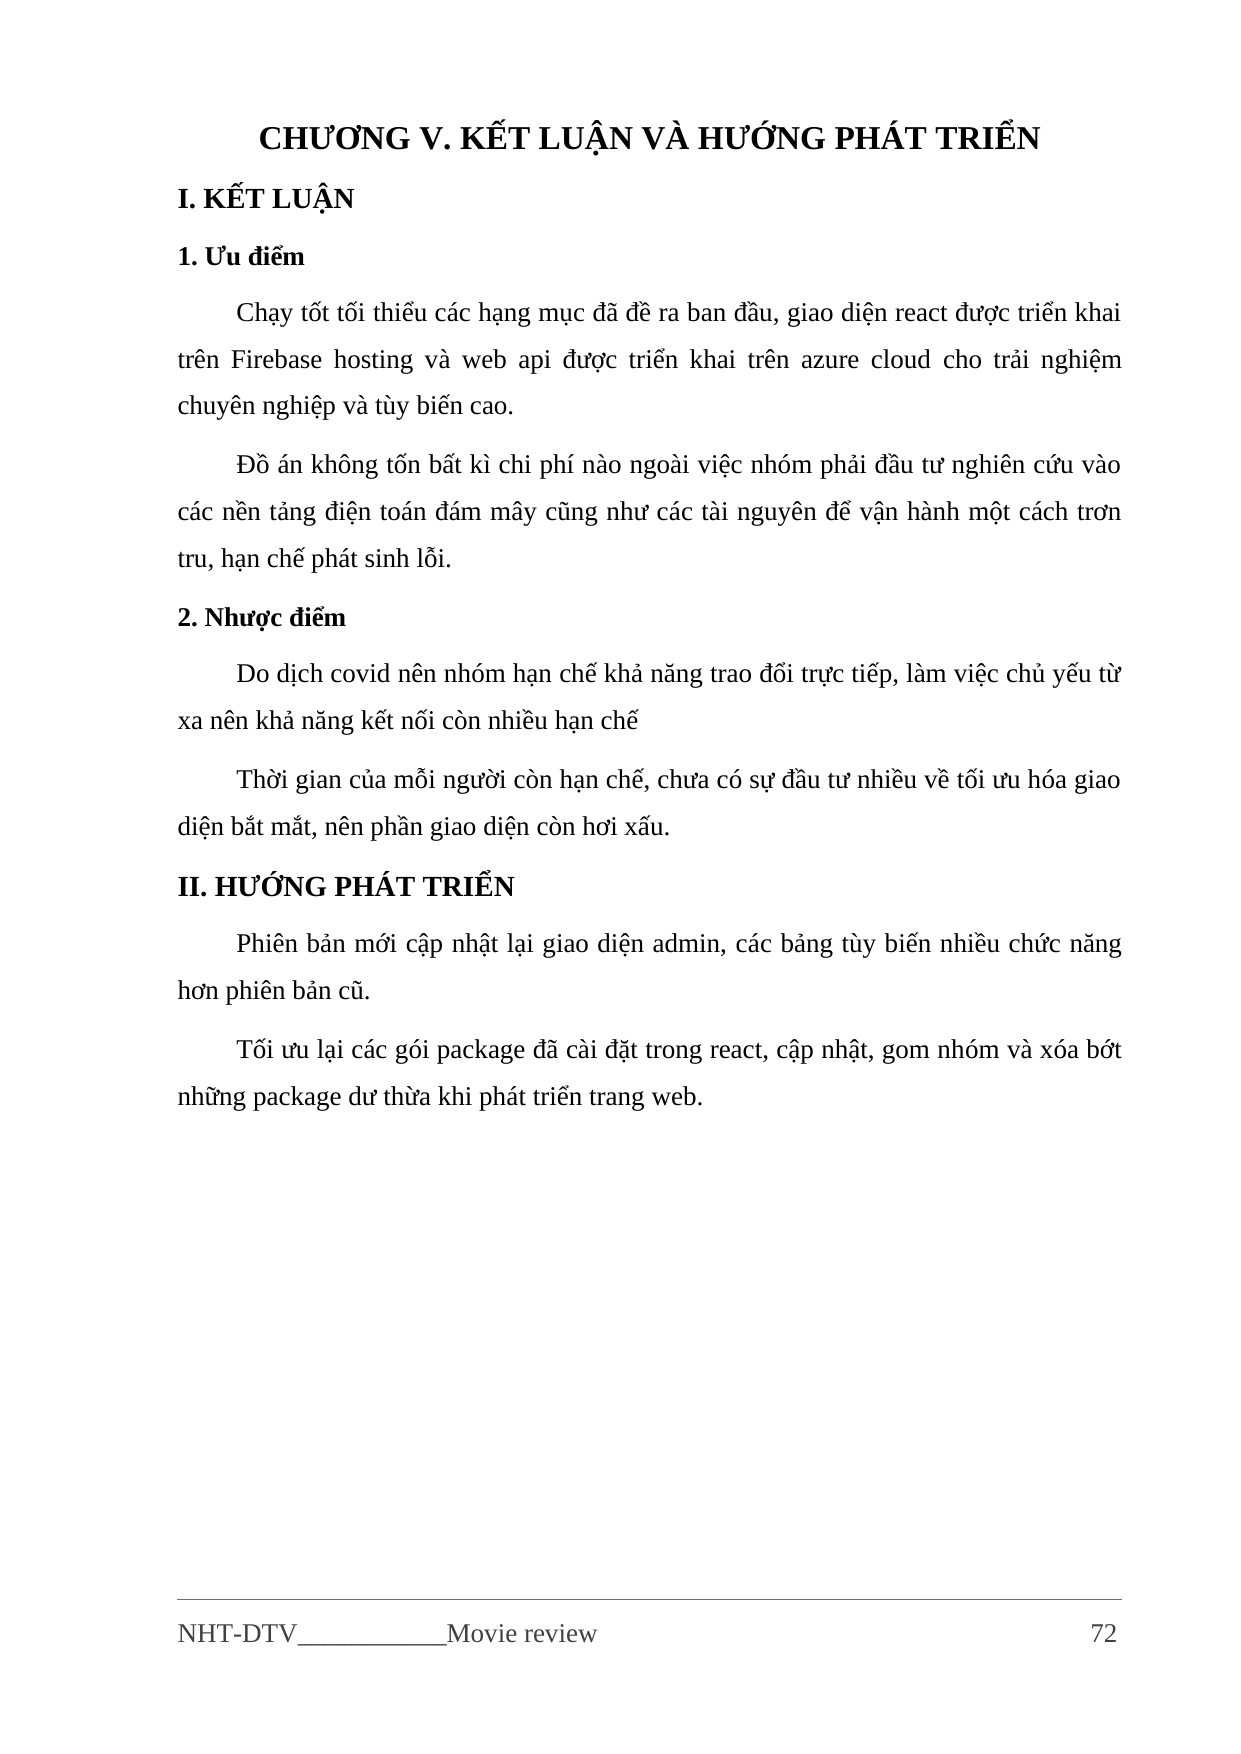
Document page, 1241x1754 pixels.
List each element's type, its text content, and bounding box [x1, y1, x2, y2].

subtitle KẾT LUẬN VÀ HƯỚNG PHÁT TRIỂN [177, 118, 1122, 156]
text Đồ án không tốn bất kì chi phí nào ngoài việc nhóm phải đầu tư nghiên cứu vào các nền tảng điện toán đám mây cũng như các tài nguyên để vận hành một cách trơn tru, hạn chế phát sinh lỗi. [177, 449, 1122, 573]
text Chạy tốt tối thiểu các hạng mục đã đề ra ban đầu, giao diện react được triển khai trên Firebase hosting và web api được triển khai trên azure cloud cho trải nghiệm chuyên nghiệp và tùy biến cao. [177, 296, 1122, 421]
text Do dịch covid nên nhóm hạn chế khả năng trao đổi trực tiếp, làm việc chủ yếu từ xa nên khả năng kết nối còn nhiều hạn chế [177, 657, 1122, 735]
text Thời gian của mỗi người còn hạn chế, chưa có sự đầu tư nhiều về tối ưu hóa giao diện bắt mắt, nên phần giao diện còn hơi xấu. [177, 763, 1122, 841]
subtitle HƯỚNG PHÁT TRIỂN [177, 869, 1122, 902]
subtitle Nhược điểm [177, 601, 1122, 632]
subtitle Ưu điểm [177, 240, 1122, 271]
text Tối ưu lại các gói package đã cài đặt trong react, cập nhật, gom nhóm và xóa bớt những package dư thừa khi phát triển trang web. [177, 1033, 1122, 1111]
subtitle KẾT LUẬN [177, 181, 1122, 215]
text Phiên bản mới cập nhật lại giao diện admin, các bảng tùy biến nhiều chức năng hơn phiên bản cũ. [177, 927, 1122, 1005]
